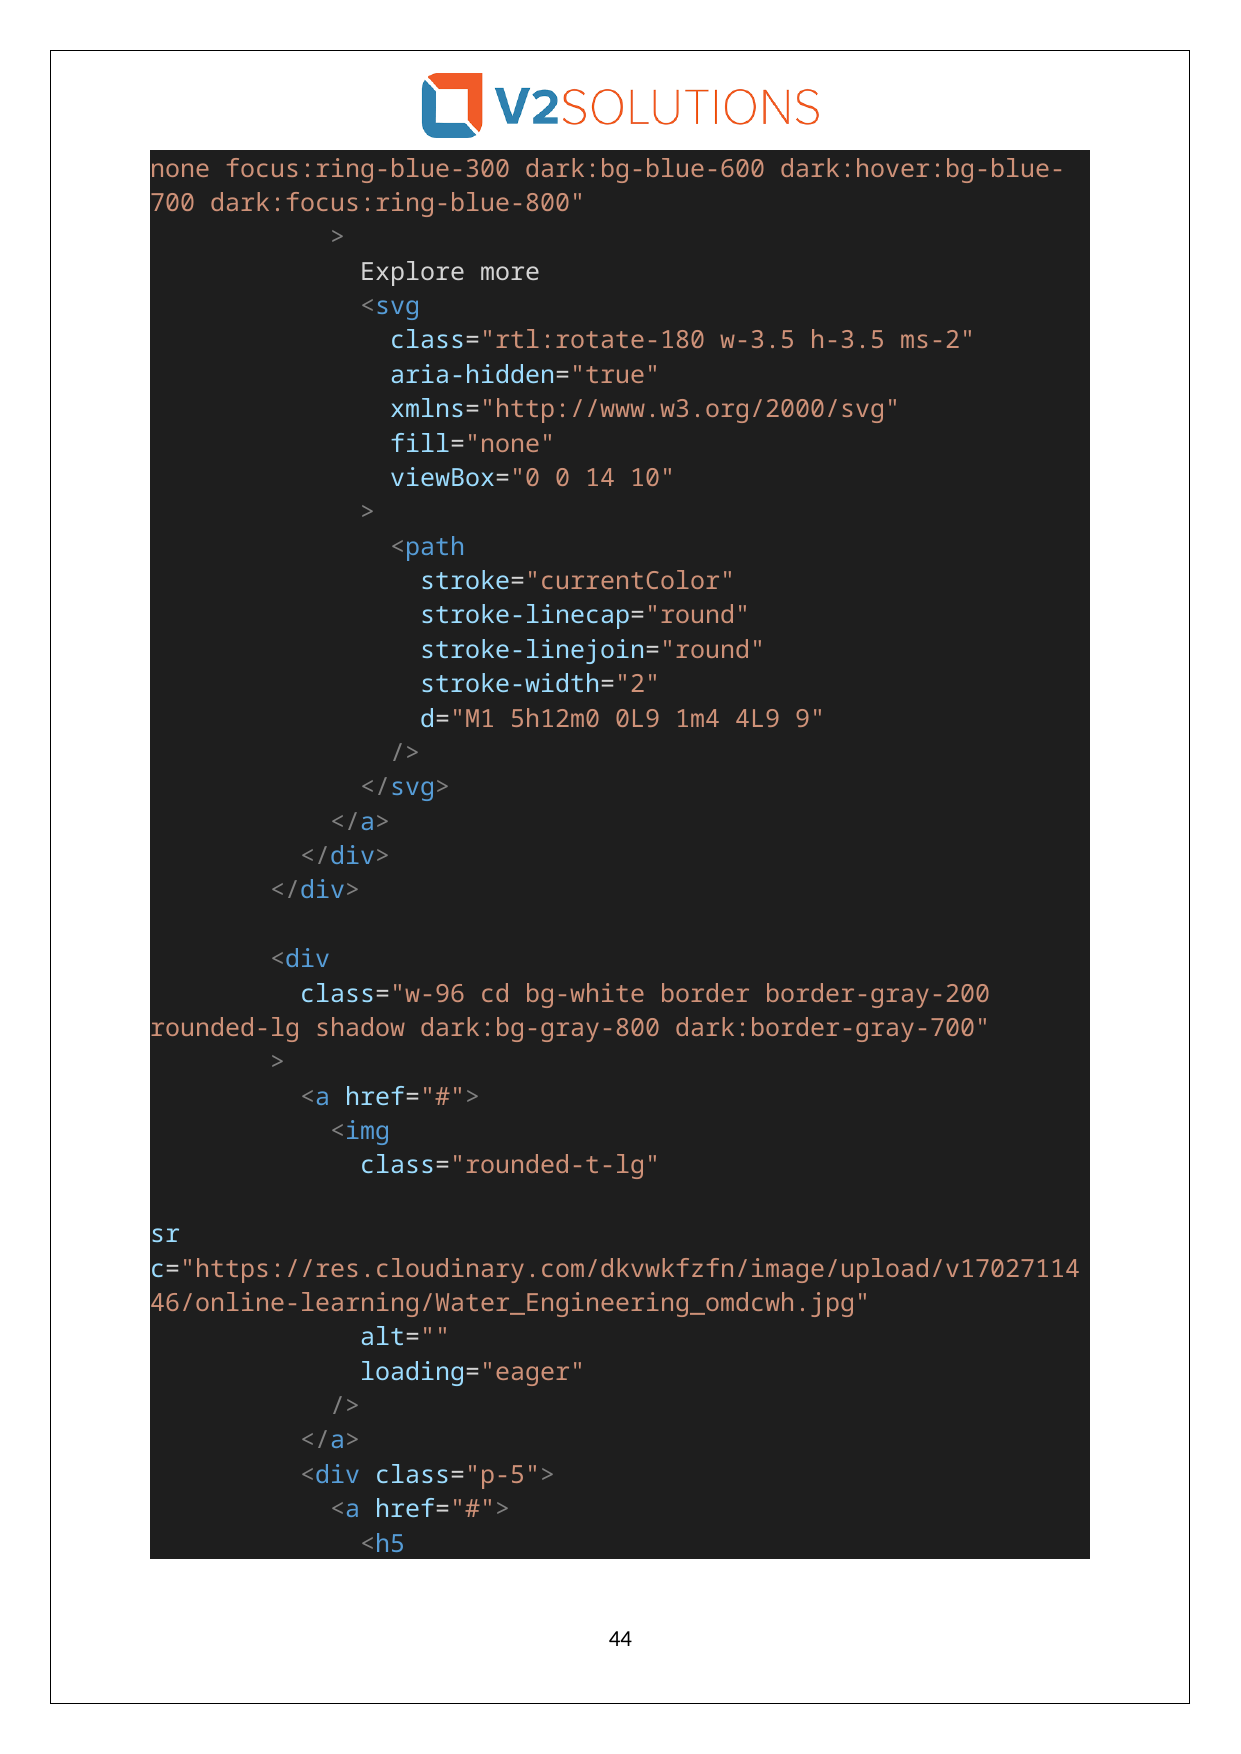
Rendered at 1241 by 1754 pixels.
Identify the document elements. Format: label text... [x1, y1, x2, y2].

text </a> [150, 803, 1090, 837]
text > [150, 219, 1090, 253]
text </div> [150, 837, 1090, 872]
text xmlns="http://www.w3.org/2000/svg" [150, 391, 1090, 425]
text src="https://res.cloudinary.com/dkvwkfzfn/image/upload/v1702711446/online-learning/Water_Engineering_omdcwh.jpg" [150, 1181, 1090, 1319]
text </div> [150, 872, 1090, 906]
text <h5 [150, 1525, 1090, 1559]
text stroke="currentColor" [150, 562, 1090, 597]
text > [150, 1044, 1090, 1078]
picture [420, 73, 820, 138]
text /> [150, 734, 1090, 769]
text <img [150, 1112, 1090, 1147]
text <a href="#"> [150, 1491, 1090, 1525]
text <path [150, 528, 1090, 562]
text viewBox="0 0 14 10" [150, 459, 1090, 494]
text class="rounded-t-lg" [150, 1147, 1090, 1181]
text <div class="p-5"> [150, 1456, 1090, 1491]
text class="w-96 cd bg-white border border-gray-200 rounded-lg shadow dark:bg-gray-800 dark:border-gray-700" [150, 975, 1090, 1044]
text <svg [150, 287, 1090, 322]
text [150, 150, 1090, 219]
text <div [150, 941, 1090, 975]
text stroke-width="2" [150, 666, 1090, 700]
text </svg> [150, 769, 1090, 803]
text Explore more [150, 253, 1090, 287]
text loading="eager" [150, 1353, 1090, 1387]
text stroke-linecap="round" [150, 597, 1090, 631]
text class="rtl:rotate-180 w-3.5 h-3.5 ms-2" [150, 322, 1090, 356]
text fill="none" [150, 425, 1090, 459]
text </a> [150, 1422, 1090, 1456]
text alt="" [150, 1319, 1090, 1353]
text stroke-linejoin="round" [150, 631, 1090, 666]
text > [150, 494, 1090, 528]
text <a href="#"> [150, 1078, 1090, 1112]
text d="M1 5h12m0 0L9 1m4 4L9 9" [150, 700, 1090, 734]
text /> [150, 1387, 1090, 1422]
text aria-hidden="true" [150, 356, 1090, 391]
